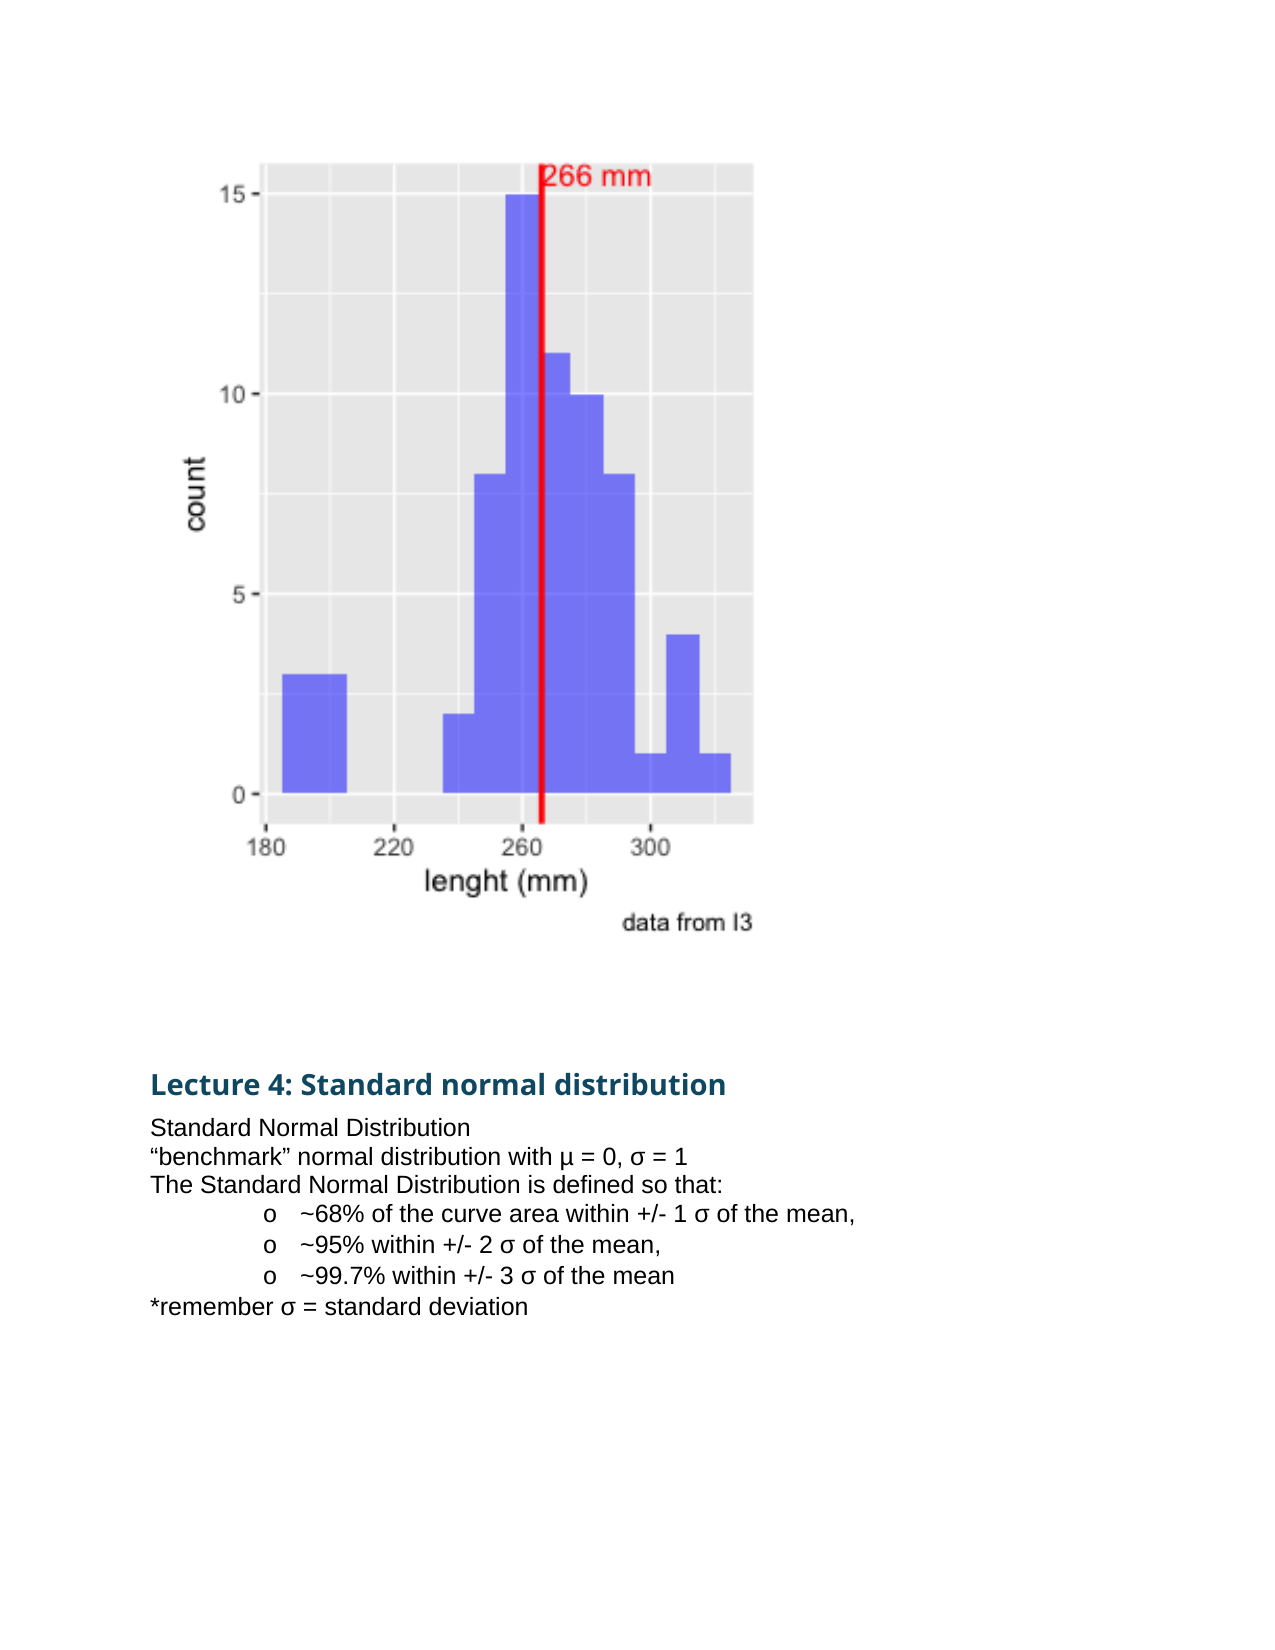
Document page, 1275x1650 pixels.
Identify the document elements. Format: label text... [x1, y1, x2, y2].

list ~95% within +/- 2 σ of the mean, [262, 1230, 1125, 1261]
list ~99.7% within +/- 3 σ of the mean [262, 1261, 1125, 1292]
subtitle Lecture 4: Standard normal distribution [150, 1065, 1125, 1104]
picture [168, 150, 769, 950]
list ~68% of the curve area within +/- 1 σ of the mean, [262, 1199, 1125, 1230]
